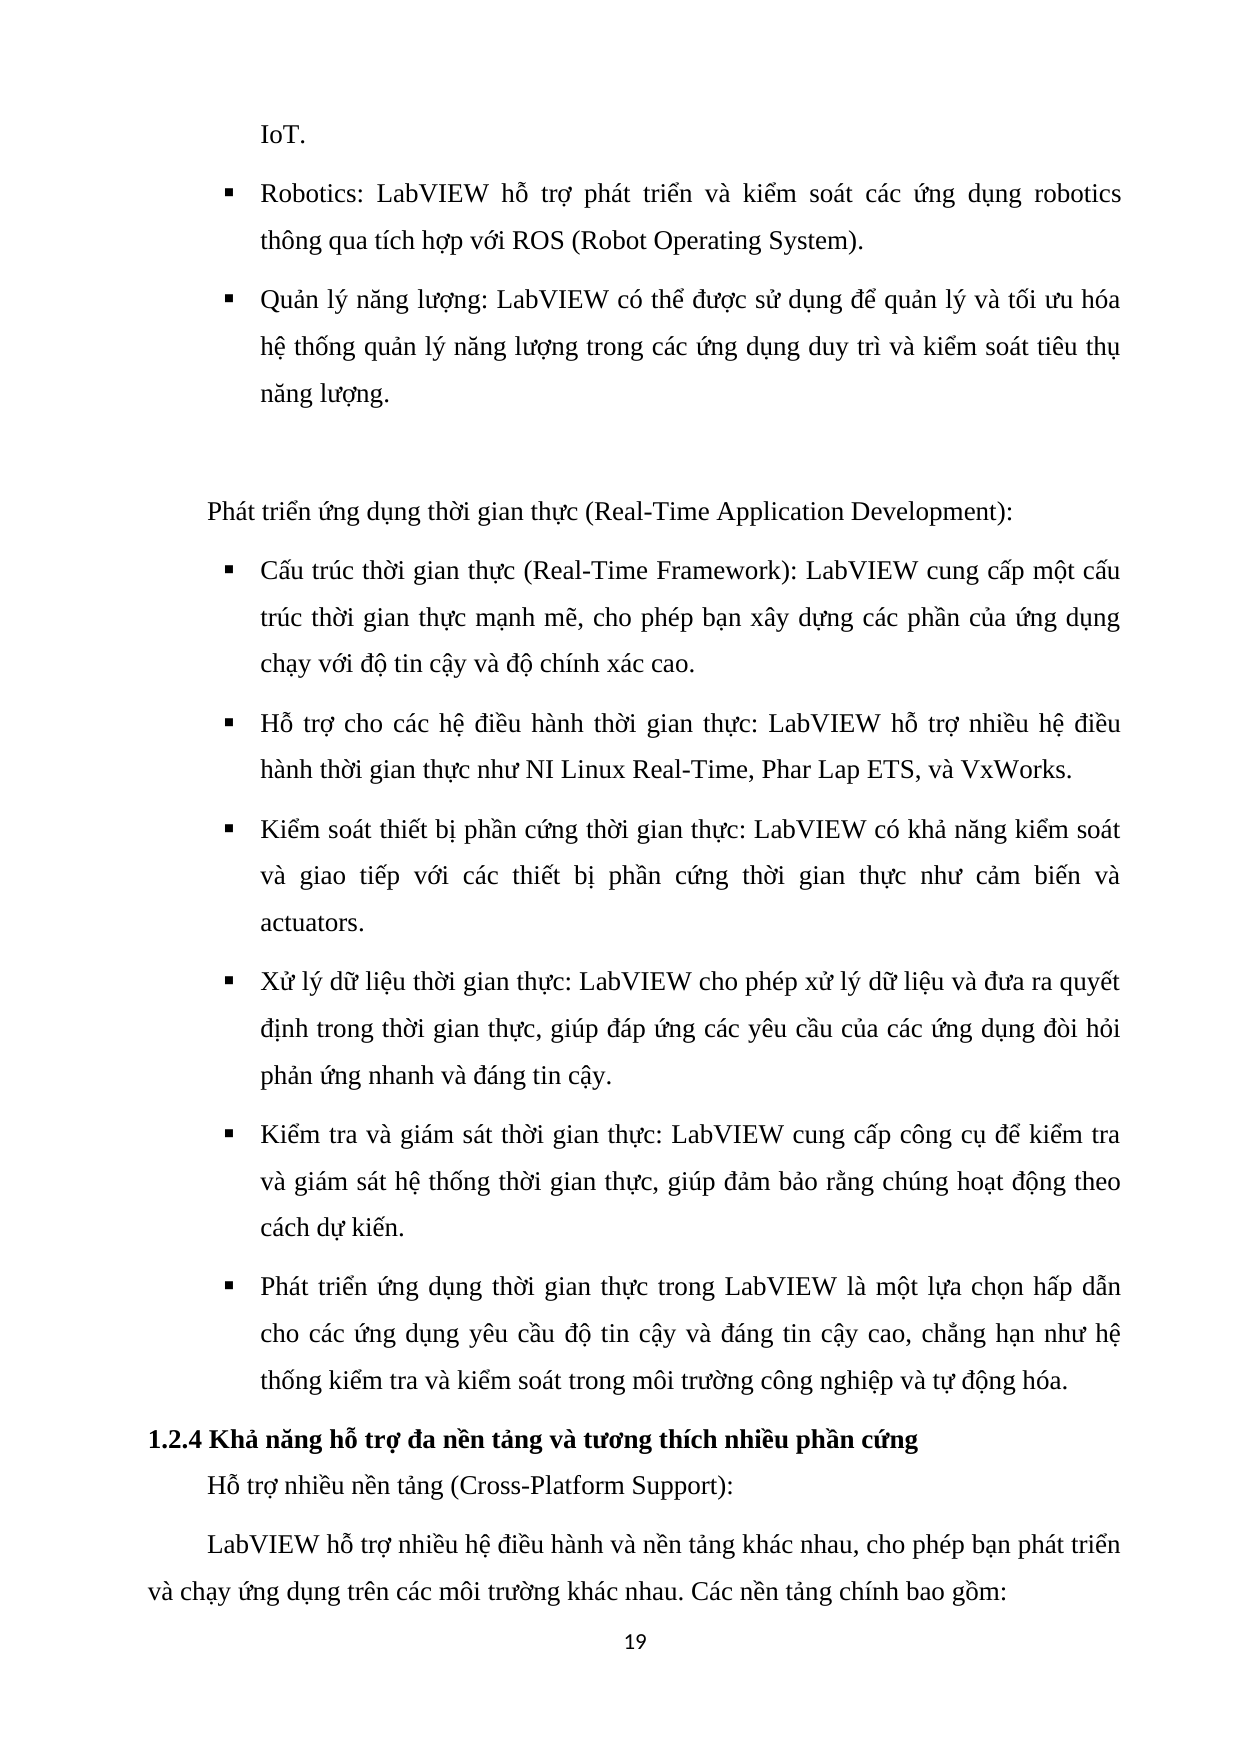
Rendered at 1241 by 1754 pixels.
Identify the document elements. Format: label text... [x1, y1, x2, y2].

list Quản lý năng lượng: LabVIEW có thể được sử dụng để quản lý và tối ưu hóa hệ thống quản lý năng lượng trong các ứng dụng duy trì và kiểm soát tiêu thụ năng lượng. [223, 283, 1122, 408]
list Hỗ trợ cho các hệ điều hành thời gian thực: LabVIEW hỗ trợ nhiều hệ điều hành thời gian thực như NI Linux Real-Time, Phar Lap ETS, và VxWorks. [223, 707, 1122, 785]
list Phát triển ứng dụng thời gian thực trong LabVIEW là một lựa chọn hấp dẫn cho các ứng dụng yêu cầu độ tin cậy và đáng tin cậy cao, chẳng hạn như hệ thống kiểm tra và kiểm soát trong môi trường công nghiệp và tự động hóa. [223, 1271, 1122, 1395]
list Cấu trúc thời gian thực (Real-Time Framework): LabVIEW cung cấp một cấu trúc thời gian thực mạnh mẽ, cho phép bạn xây dựng các phần của ứng dụng chạy với độ tin cậy và độ chính xác cao. [223, 554, 1122, 679]
subtitle 1.2.4 Khả năng hỗ trợ đa nền tảng và tương thích nhiều phần cứng [148, 1423, 1122, 1454]
list Kiểm tra và giám sát thời gian thực: LabVIEW cung cấp công cụ để kiểm tra và giám sát hệ thống thời gian thực, giúp đảm bảo rằng chúng hoạt động theo cách dự kiến. [223, 1118, 1122, 1242]
text LabVIEW hỗ trợ nhiều hệ điều hành và nền tảng khác nhau, cho phép bạn phát triển và chạy ứng dụng trên các môi trường khác nhau. Các nền tảng chính bao gồm: [148, 1528, 1122, 1606]
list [223, 118, 1122, 149]
text Hỗ trợ nhiều nền tảng (Cross-Platform Support): [148, 1469, 1122, 1500]
list Xử lý dữ liệu thời gian thực: LabVIEW cho phép xử lý dữ liệu và đưa ra quyết định trong thời gian thực, giúp đáp ứng các yêu cầu của các ứng dụng đòi hỏi phản ứng nhanh và đáng tin cậy. [223, 965, 1122, 1090]
list Kiểm soát thiết bị phần cứng thời gian thực: LabVIEW có khả năng kiểm soát và giao tiếp với các thiết bị phần cứng thời gian thực như cảm biến và actuators. [223, 813, 1122, 937]
text Phát triển ứng dụng thời gian thực (Real-Time Application Development): [148, 495, 1122, 526]
list Robotics: LabVIEW hỗ trợ phát triển và kiểm soát các ứng dụng robotics thông qua tích hợp với ROS (Robot Operating System). [223, 177, 1122, 255]
